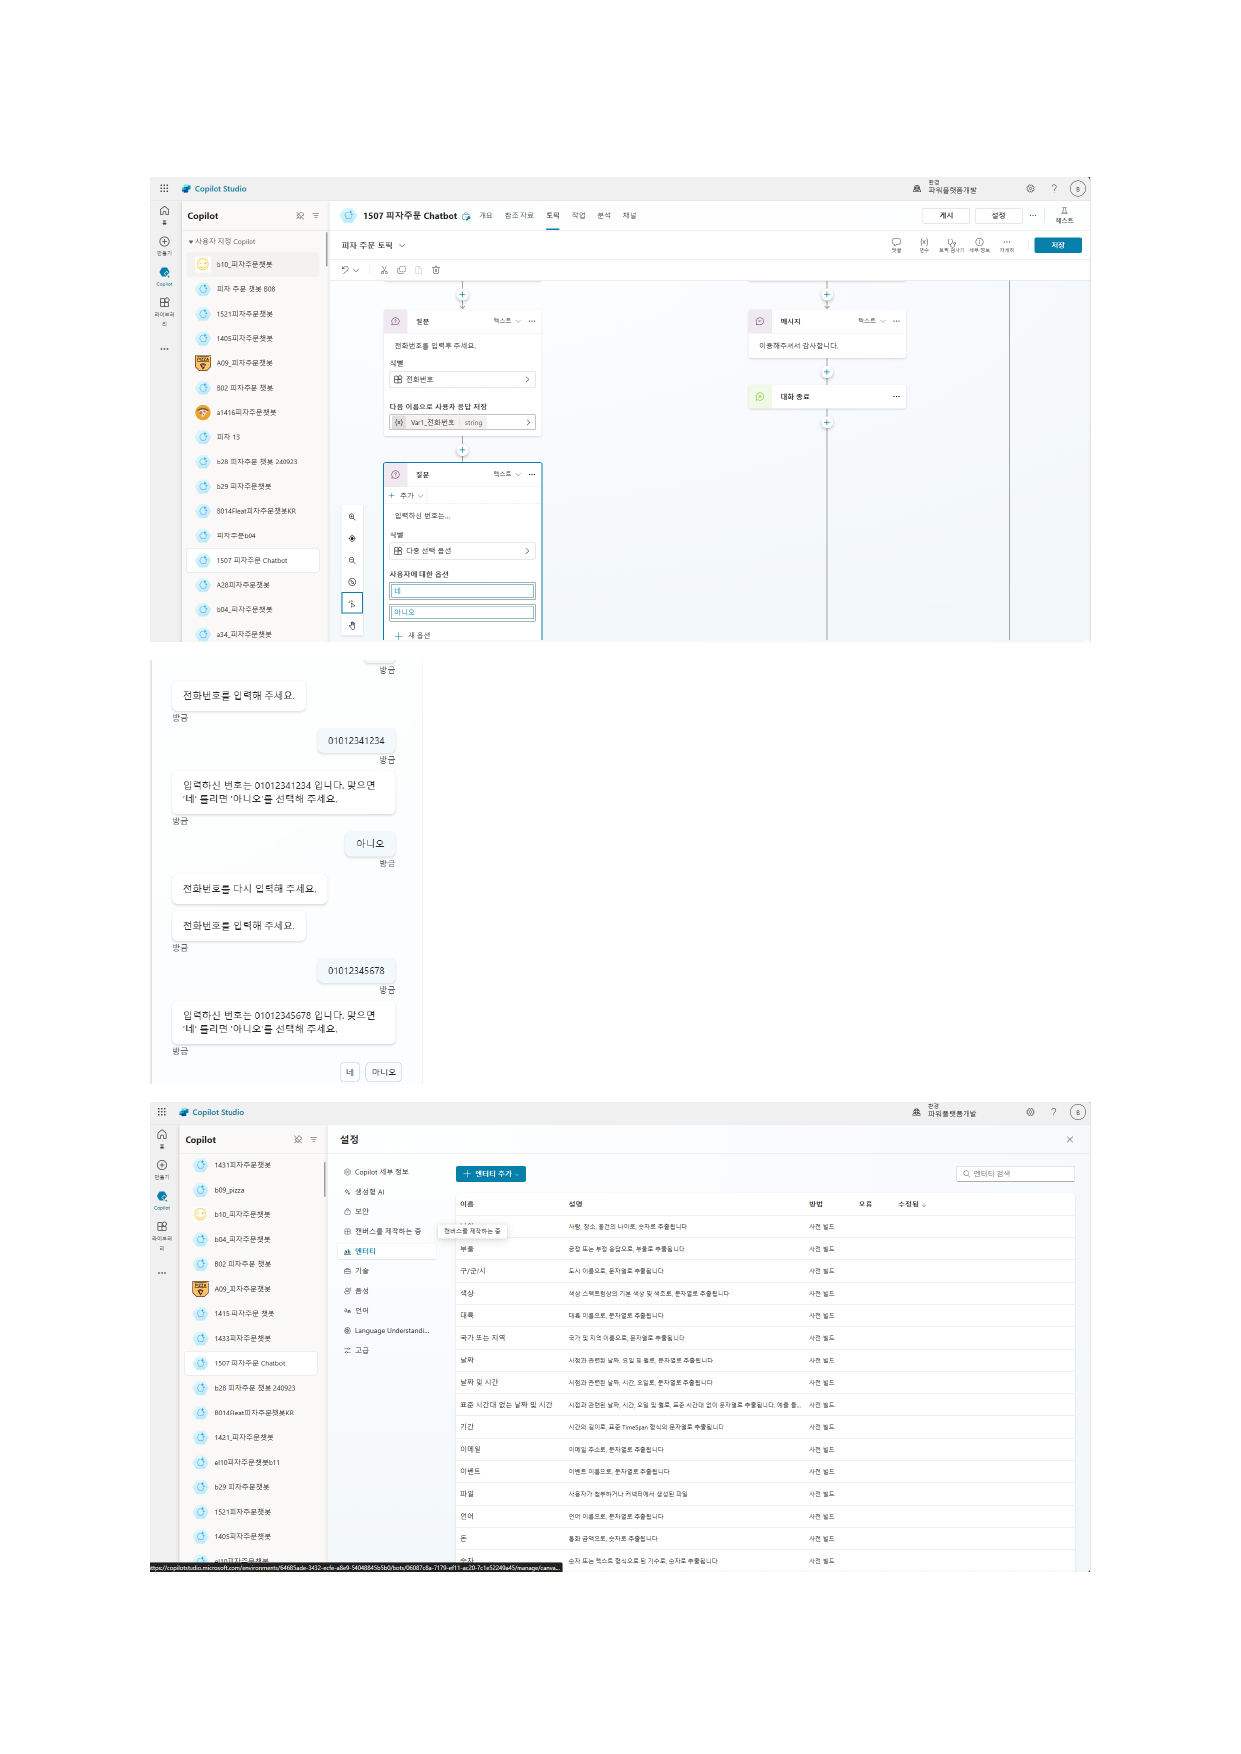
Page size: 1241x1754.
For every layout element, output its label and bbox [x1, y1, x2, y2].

picture [150, 177, 1091, 642]
picture [150, 1102, 1091, 1572]
picture [150, 660, 423, 1084]
